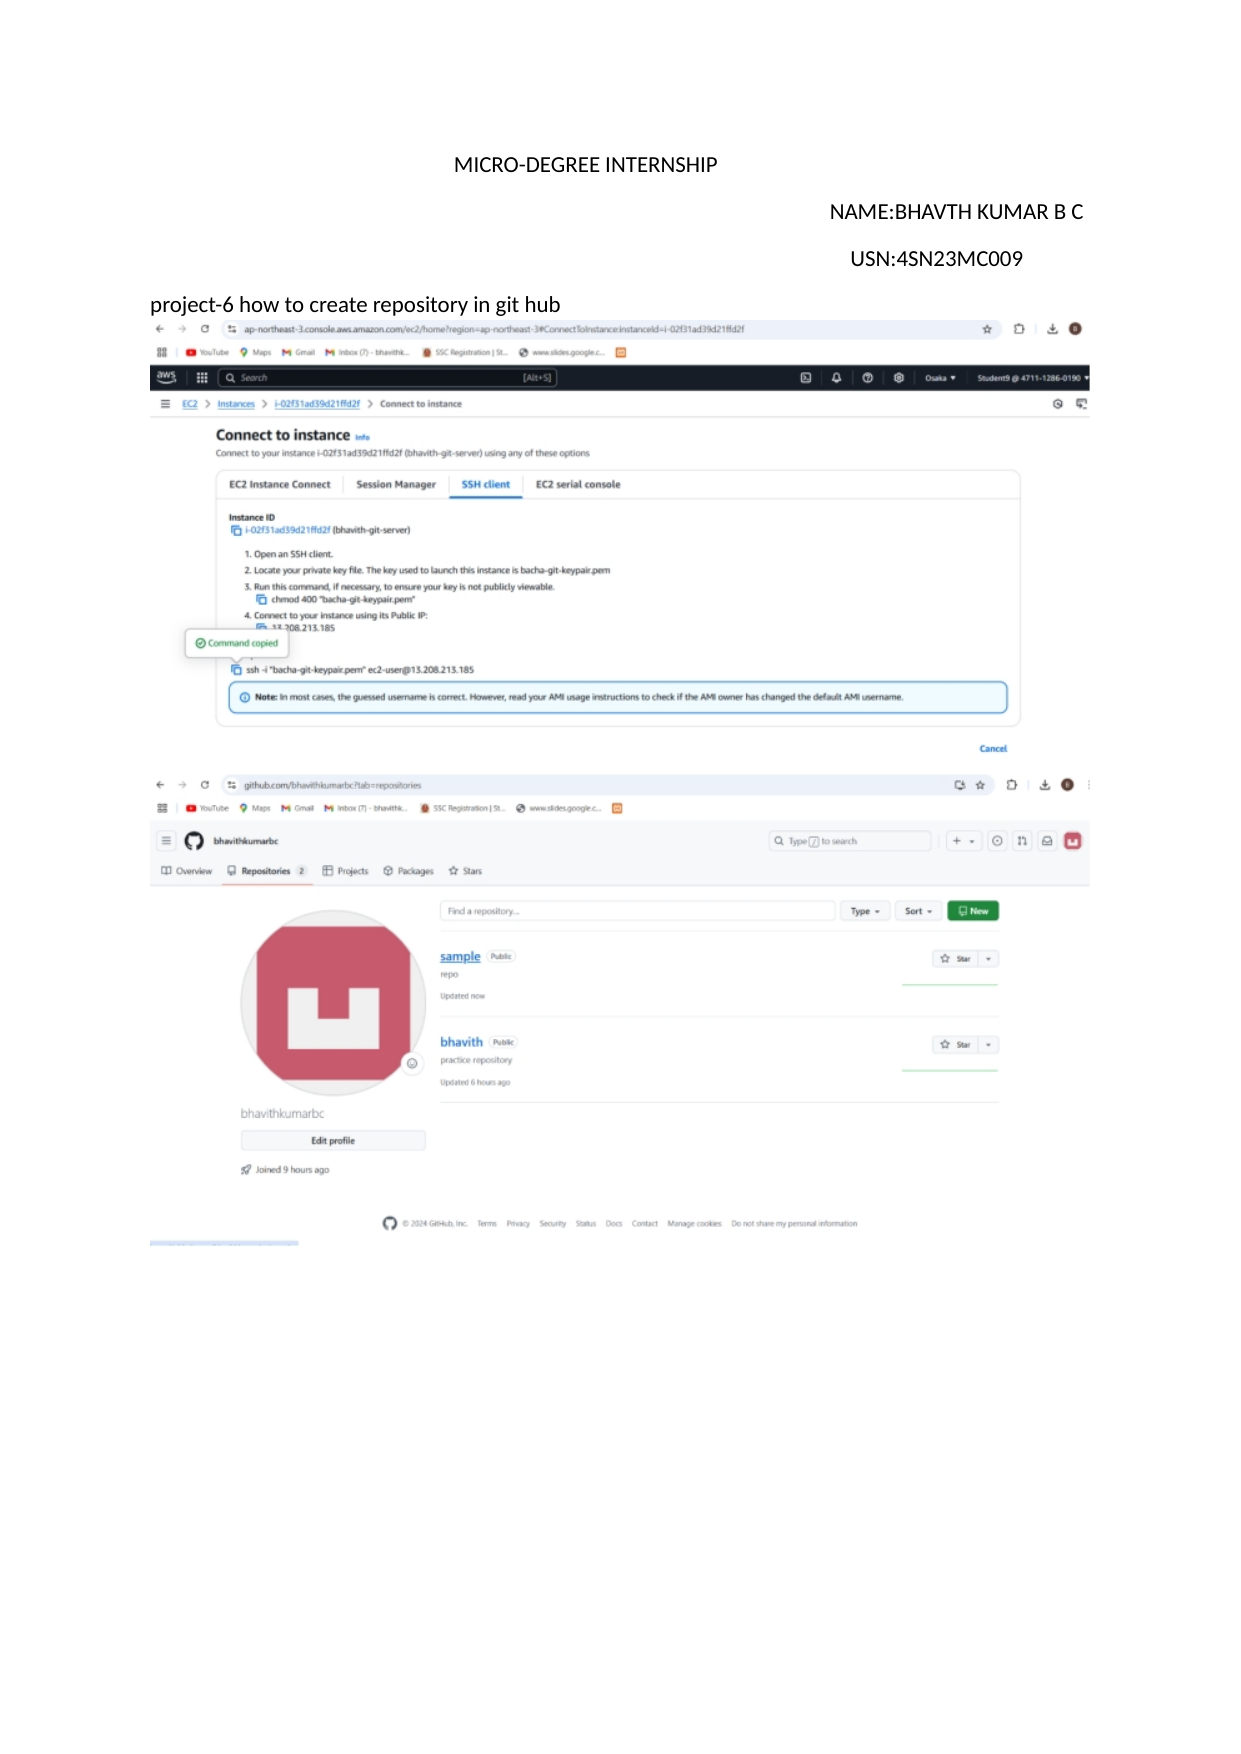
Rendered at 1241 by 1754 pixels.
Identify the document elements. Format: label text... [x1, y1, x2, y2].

text project-6 how to create repository in git hubCOMMAND PROMPT [150, 291, 1090, 320]
text NAME:BHAVTH KUMAR B C [150, 197, 1090, 225]
text USN:4SN23MC009 [150, 244, 1090, 272]
picture [150, 320, 1090, 772]
picture [150, 774, 1090, 1247]
text MICRO-DEGREE INTERNSHIP [150, 150, 1090, 178]
